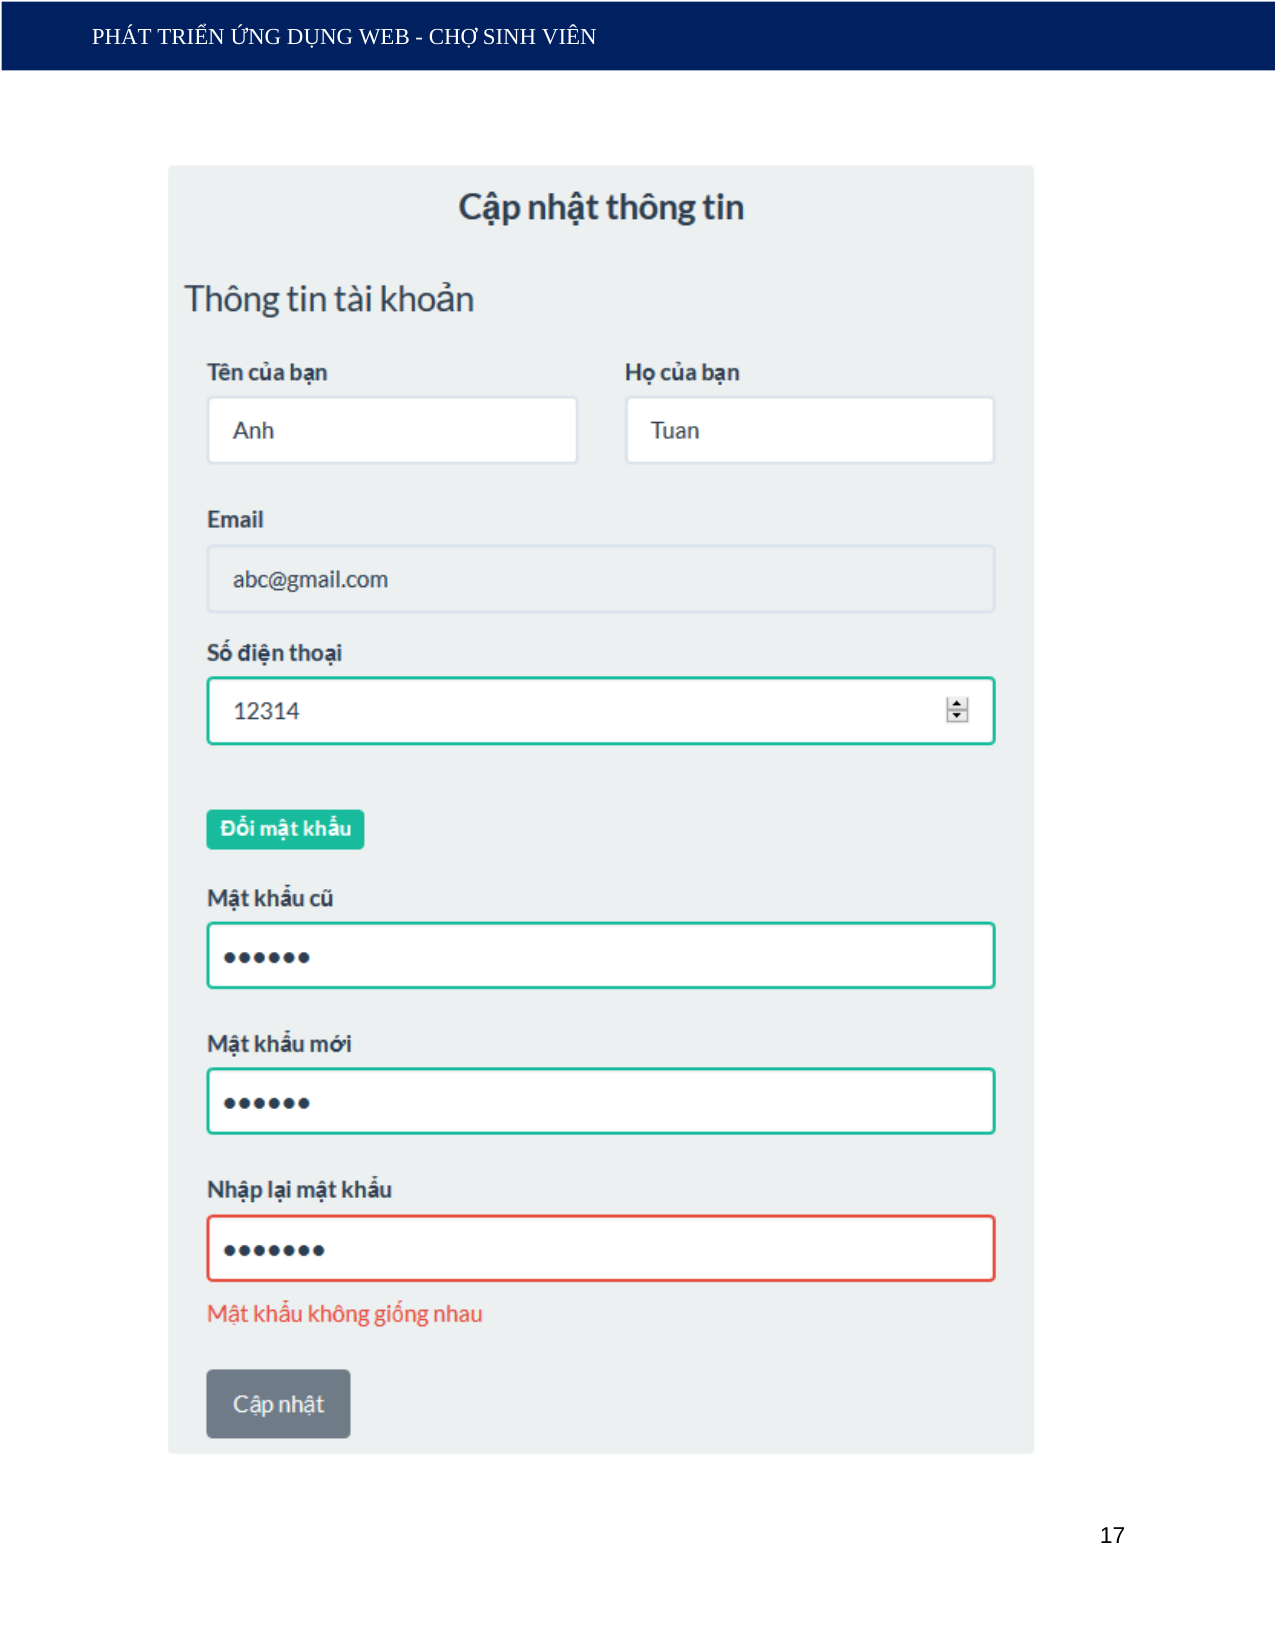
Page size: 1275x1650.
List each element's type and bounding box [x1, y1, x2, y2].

picture [150, 150, 1111, 1500]
